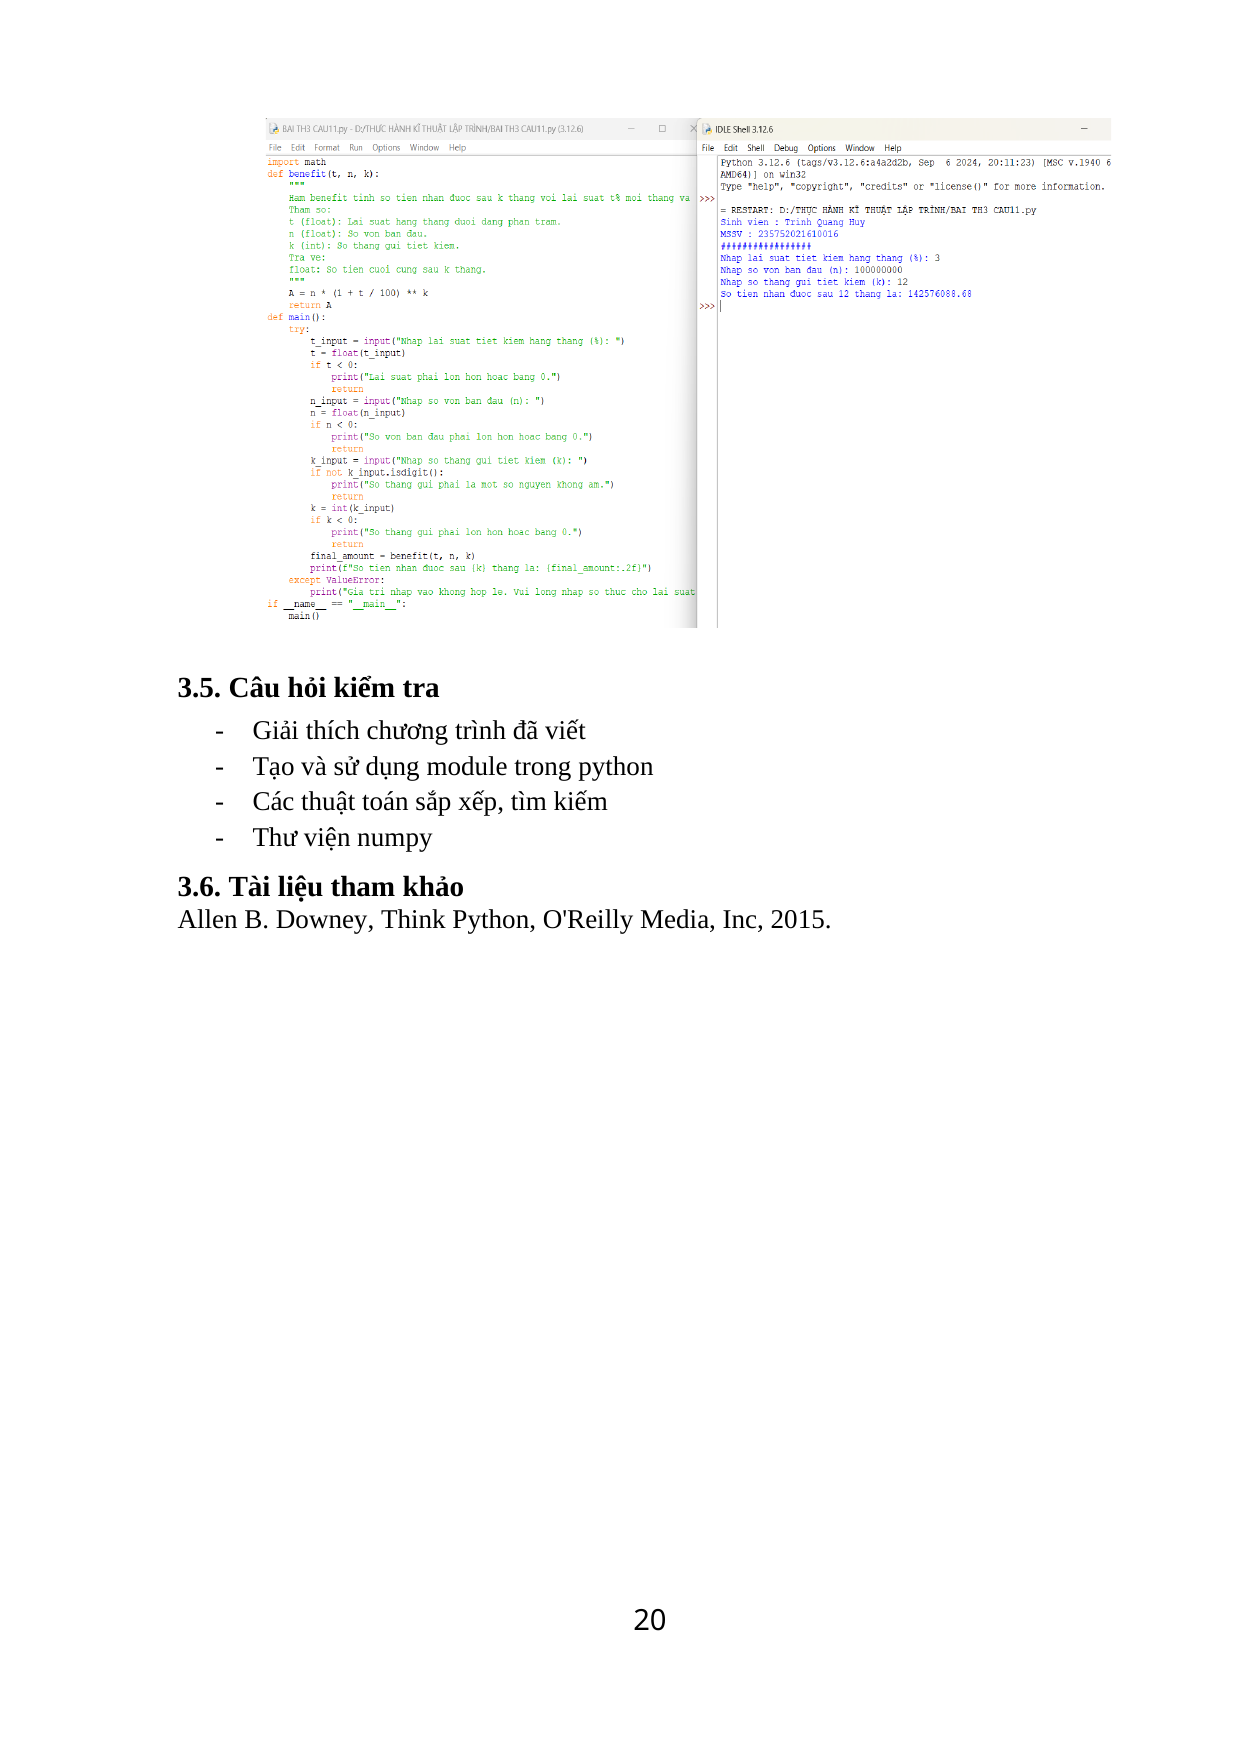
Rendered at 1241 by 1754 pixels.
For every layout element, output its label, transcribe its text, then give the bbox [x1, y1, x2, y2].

list Tạo và sử dụng module trong python [215, 750, 1122, 781]
list Các thuật toán sắp xếp, tìm kiếm [215, 785, 1122, 817]
list 3.5. Câu hỏi kiểm tra [177, 670, 1122, 704]
text 3.6. Tài liệu tham khảo [177, 869, 1122, 903]
picture [265, 118, 1112, 628]
list Giải thích chương trình đã viết [215, 714, 1122, 745]
text Allen B. Downey, Think Python, O'Reilly Media, Inc, 2015. [177, 903, 1122, 934]
list Thư viện numpy [215, 821, 1122, 852]
